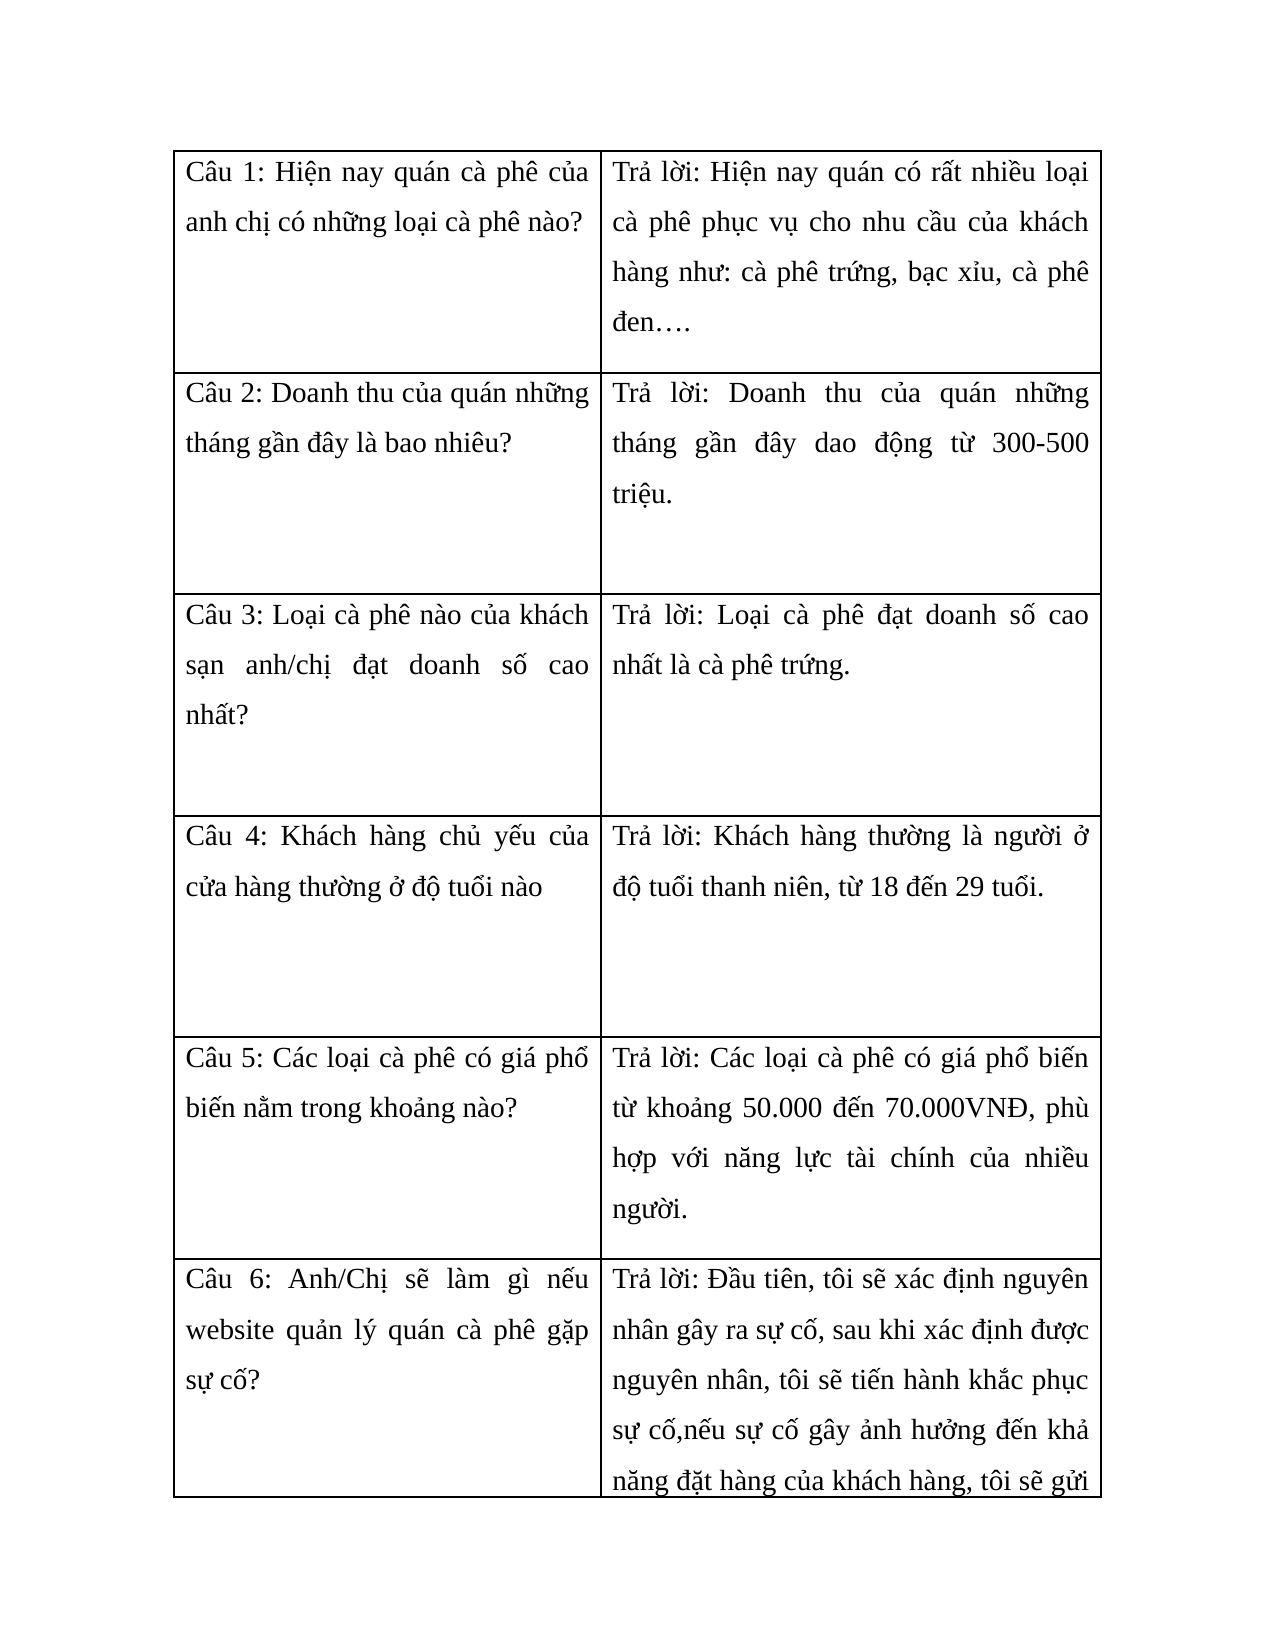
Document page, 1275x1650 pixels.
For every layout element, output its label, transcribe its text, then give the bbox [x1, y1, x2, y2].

table_cell Trả lời: Các loại cà phê có giá phổ biến từ khoảng 50.000 đến 70.000VNĐ, phù hợp với năng lực tài chính của nhiều người. [602, 1038, 1100, 1258]
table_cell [175, 1260, 600, 1496]
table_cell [602, 1260, 1100, 1496]
table_cell Câu 1: Hiện nay quán cà phê của anh chị có những loại cà phê nào? [175, 152, 600, 372]
table_cell Câu 5: Các loại cà phê có giá phổ biến nằm trong khoảng nào? [175, 1038, 600, 1258]
table_cell Trả lời: Doanh thu của quán những tháng gần đây dao động từ 300-500 triệu. [602, 374, 1100, 593]
table_cell Trả lời: Hiện nay quán có rất nhiều loại cà phê phục vụ cho nhu cầu của khách hàng như: cà phê trứng, bạc xỉu, cà phê đen…. [602, 152, 1100, 372]
table_cell Câu 4: Khách hàng chủ yếu của cửa hàng thường ở độ tuổi nào [175, 817, 600, 1036]
table_cell Câu 2: Doanh thu của quán những tháng gần đây là bao nhiêu? [175, 374, 600, 593]
table_cell Trả lời: Loại cà phê đạt doanh số cao nhất là cà phê trứng. [602, 595, 1100, 815]
table_cell Câu 3: Loại cà phê nào của khách sạn anh/chị đạt doanh số cao nhất? [175, 595, 600, 815]
table_cell Trả lời: Khách hàng thường là người ở độ tuổi thanh niên, từ 18 đến 29 tuổi. [602, 817, 1100, 1036]
